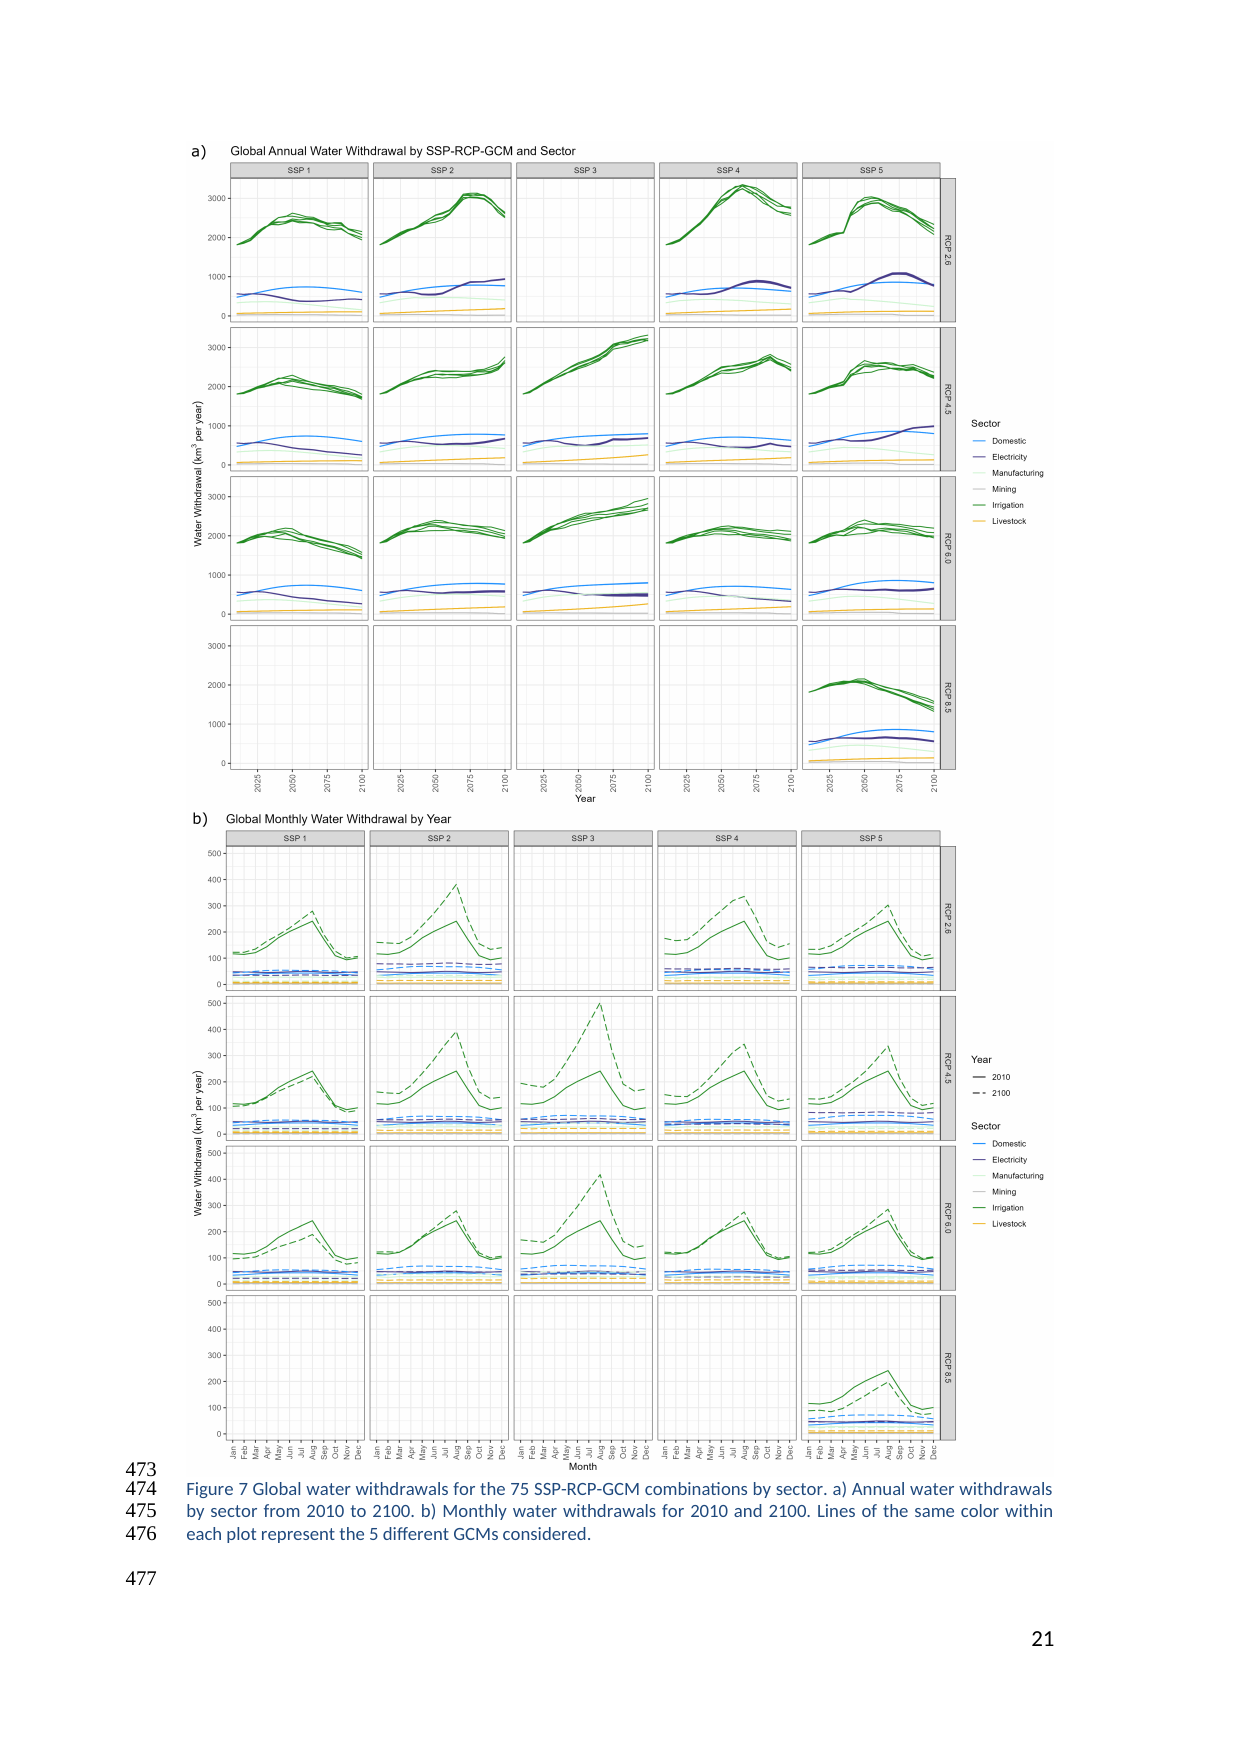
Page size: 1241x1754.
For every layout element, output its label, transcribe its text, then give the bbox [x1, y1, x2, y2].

text Figure 7 Global water withdrawals for the 75 SSP-RCP-GCM combinations by sector. a) Annual water withdrawals by sector from 2010 to 2100. b) Monthly water withdrawals for 2010 and 2100. Lines of the same color within each plot represent the 5 different GCMs considered. [186, 1477, 1054, 1546]
picture [186, 141, 1054, 1477]
